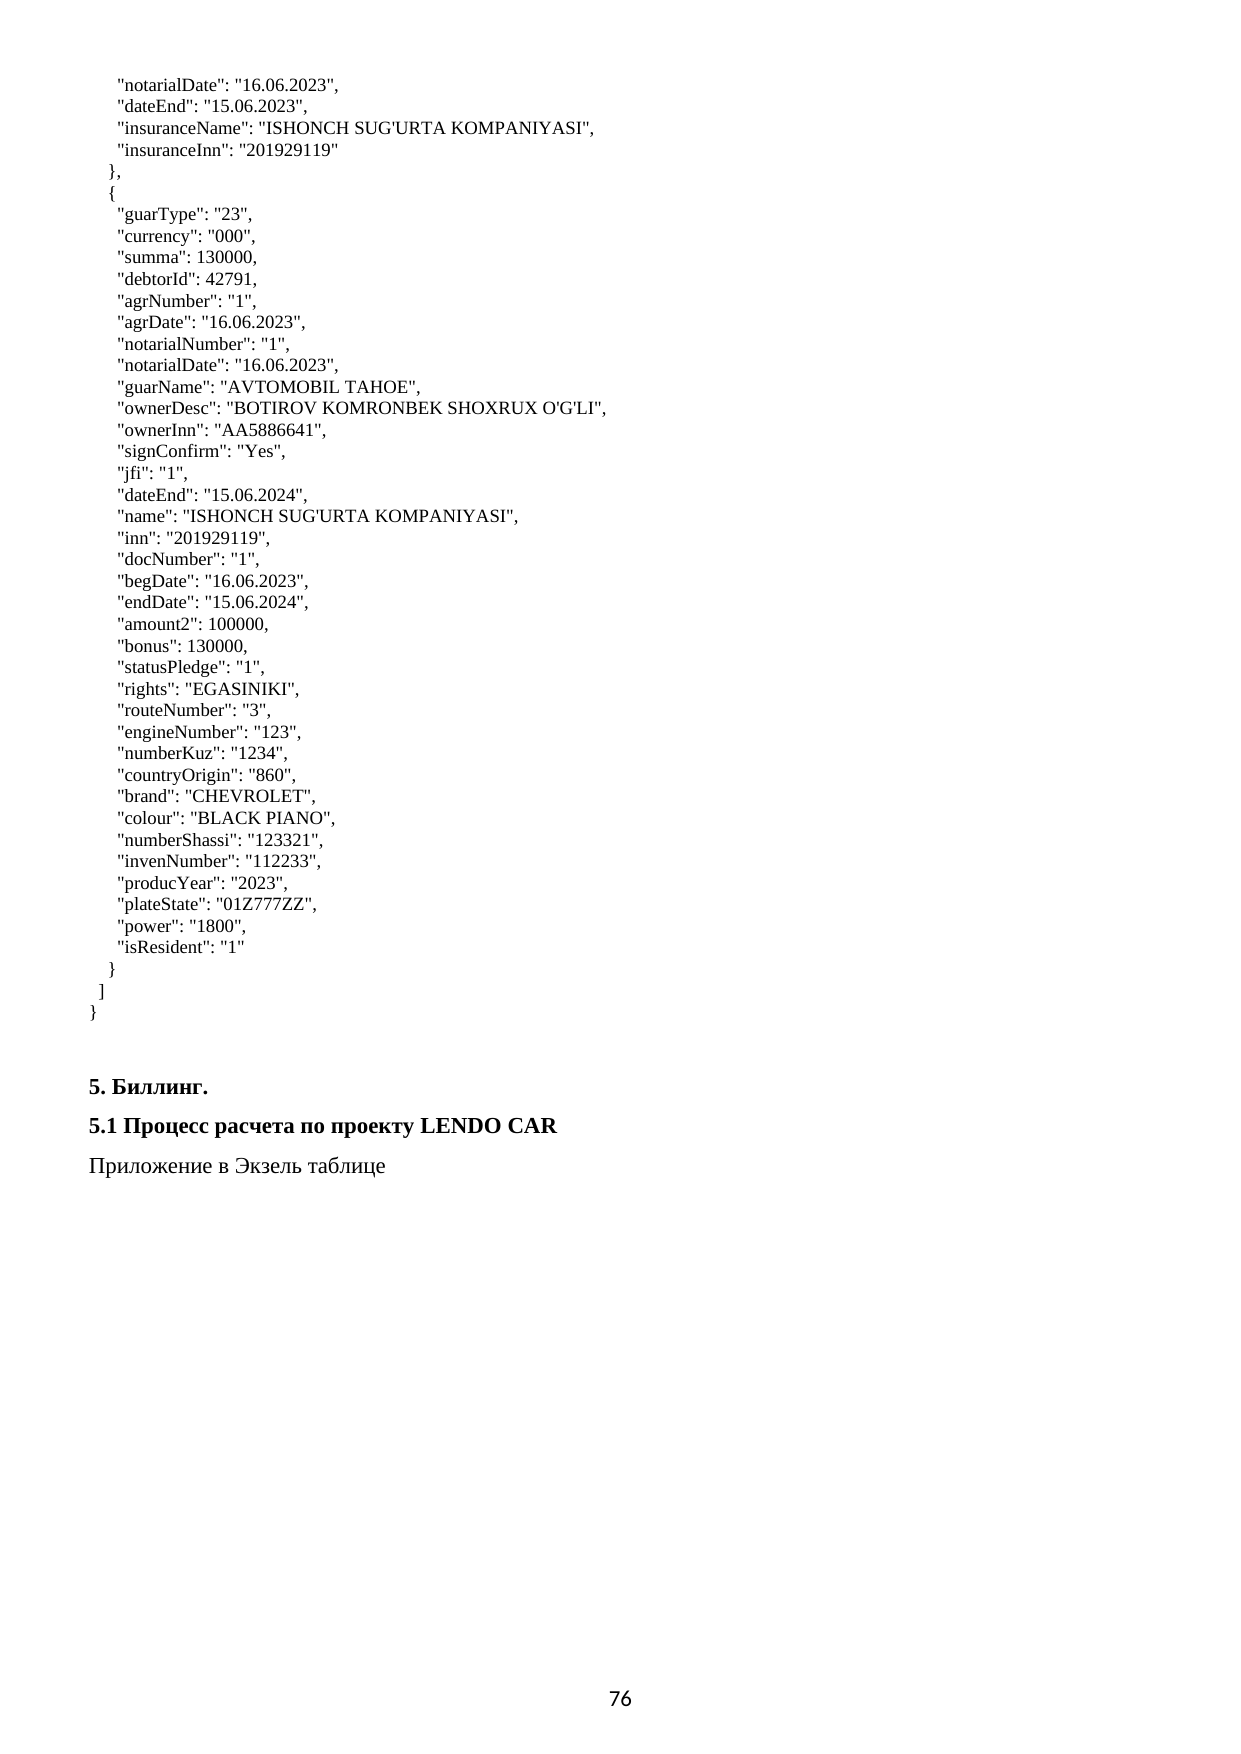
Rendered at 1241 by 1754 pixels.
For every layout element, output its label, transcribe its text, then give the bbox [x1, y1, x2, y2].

text "endDate": "15.06.2024", [89, 591, 1152, 613]
text "agrNumber": "1", [89, 289, 1152, 311]
text 5. Биллинг. [89, 1073, 1152, 1099]
text "engineNumber": "123", [89, 721, 1152, 742]
text "countryOrigin": "860", [89, 764, 1152, 785]
text } [89, 958, 1152, 979]
text "insuranceName": "ISHONCH SUG'URTA KOMPANIYASI", [89, 117, 1152, 138]
text "name": "ISHONCH SUG'URTA KOMPANIYASI", [89, 505, 1152, 527]
text "dateEnd": "15.06.2024", [89, 483, 1152, 505]
text "dateEnd": "15.06.2023", [89, 95, 1152, 117]
text "amount2": 100000, [89, 613, 1152, 634]
text "routeNumber": "3", [89, 699, 1152, 721]
text "producYear": "2023", [89, 872, 1152, 893]
text "ownerDesc": "BOTIROV KOMRONBEK SHOXRUX O'G'LI", [89, 397, 1152, 419]
text 5.1 Процесс расчета по проекту LENDO CAR [89, 1112, 1152, 1139]
text "guarName": "AVTOMOBIL TAHOE", [89, 376, 1152, 397]
text "colour": "BLACK PIANO", [89, 807, 1152, 828]
text "inn": "201929119", [89, 527, 1152, 548]
text "bonus": 130000, [89, 634, 1152, 656]
text "numberShassi": "123321", [89, 828, 1152, 850]
text "begDate": "16.06.2023", [89, 570, 1152, 591]
text "brand": "CHEVROLET", [89, 785, 1152, 807]
text "insuranceInn": "201929119" [89, 138, 1152, 160]
text "rights": "EGASINIKI", [89, 678, 1152, 699]
text "numberKuz": "1234", [89, 742, 1152, 764]
text "invenNumber": "112233", [89, 850, 1152, 872]
text { [89, 182, 1152, 203]
text "ownerInn": "AA5886641", [89, 419, 1152, 440]
text "isResident": "1" [89, 936, 1152, 958]
text Приложение в Экзель таблице [89, 1152, 1152, 1178]
text ] [89, 979, 1152, 1001]
text "agrDate": "16.06.2023", [89, 311, 1152, 333]
text "signConfirm": "Yes", [89, 440, 1152, 462]
text "notarialNumber": "1", [89, 333, 1152, 354]
text "docNumber": "1", [89, 548, 1152, 570]
text "debtorId": 42791, [89, 268, 1152, 289]
text "statusPledge": "1", [89, 656, 1152, 678]
text }, [89, 160, 1152, 182]
text "guarType": "23", [89, 203, 1152, 225]
text "summa": 130000, [89, 246, 1152, 268]
text "notarialDate": "16.06.2023", [89, 354, 1152, 376]
text "currency": "000", [89, 225, 1152, 246]
text "jfi": "1", [89, 462, 1152, 483]
text "plateState": "01Z777ZZ", [89, 893, 1152, 915]
text } [89, 1001, 1152, 1023]
text "notarialDate": "16.06.2023", [89, 74, 1152, 95]
text "power": "1800", [89, 915, 1152, 936]
